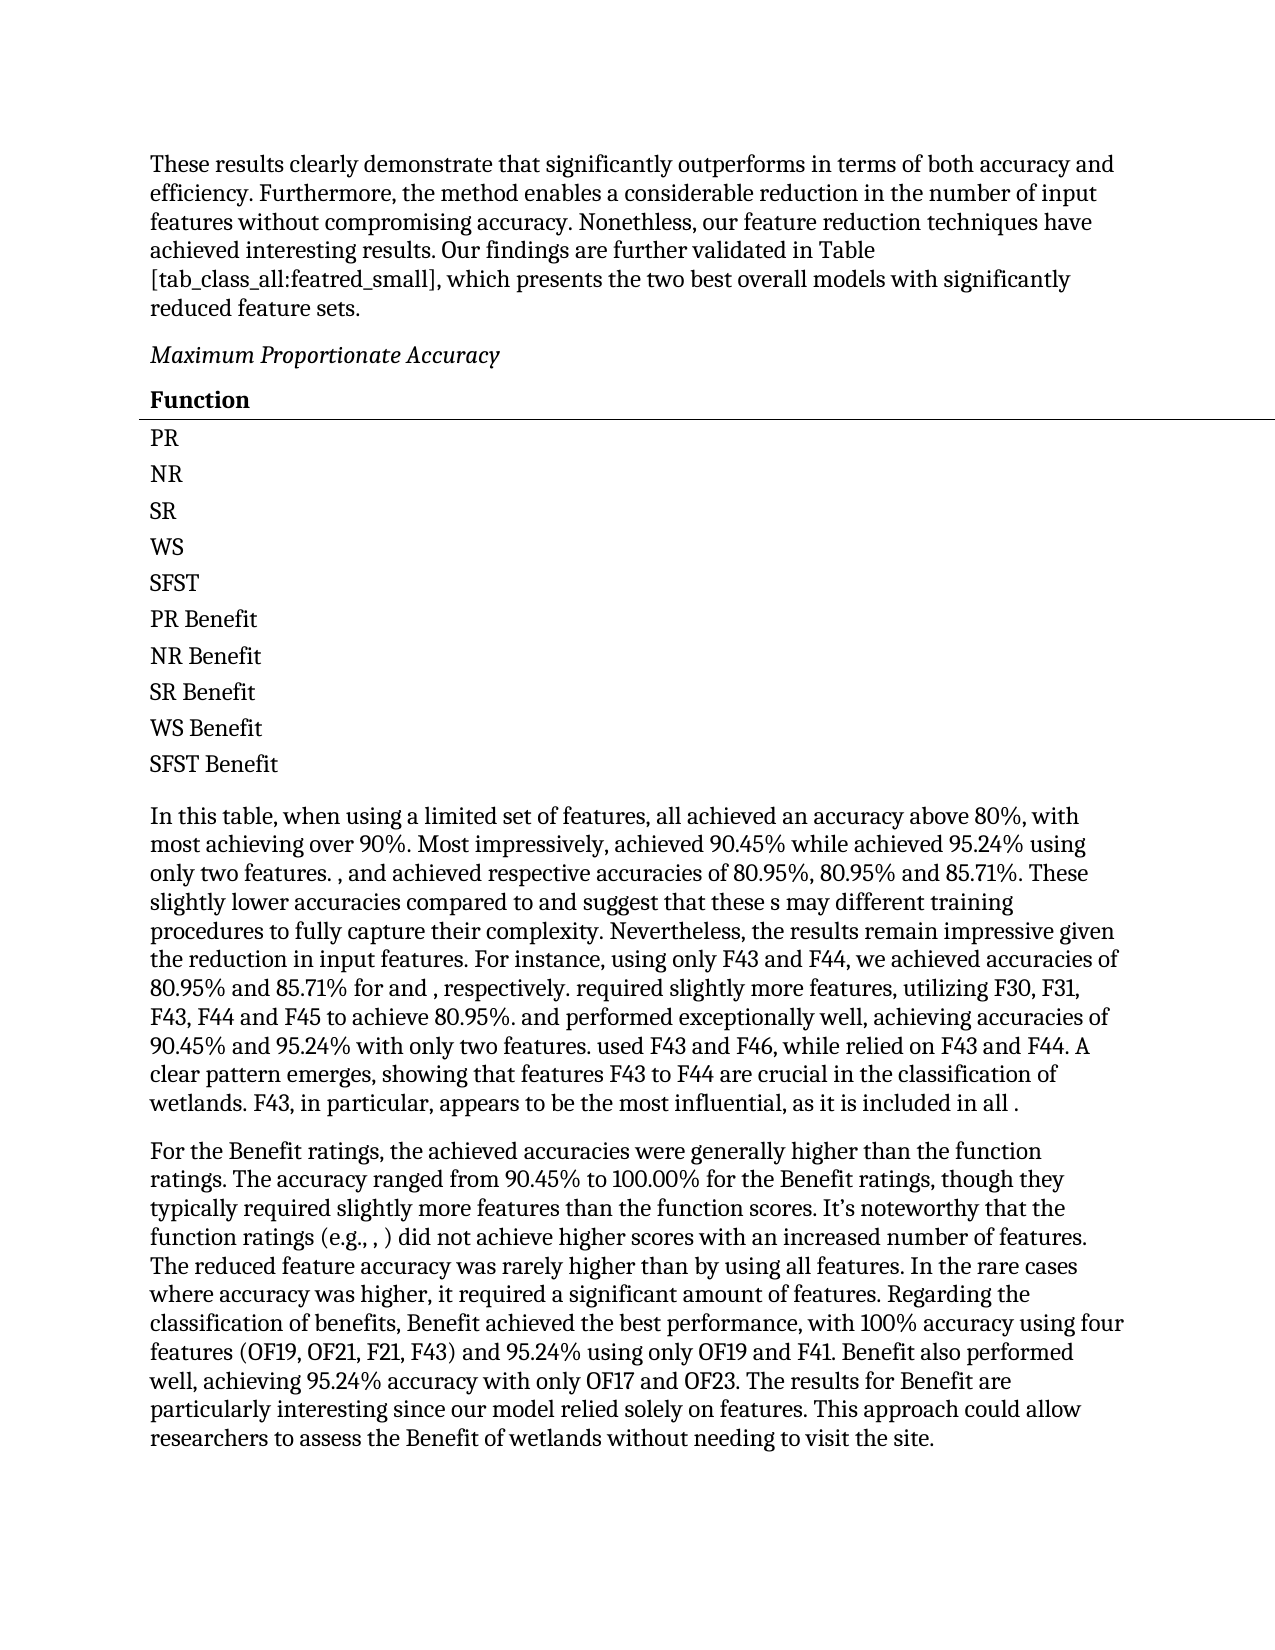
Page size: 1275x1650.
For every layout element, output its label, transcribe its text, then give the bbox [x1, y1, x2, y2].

text For the Benefit ratings, the achieved accuracies were generally higher than the function ratings. The accuracy ranged from 90.45% to 100.00% for the Benefit ratings, though they typically required slightly more features than the function scores. It’s noteworthy that the function ratings (e.g., , ) did not achieve higher scores with an increased number of features. The reduced feature accuracy was rarely higher than by using all features. In the rare cases where accuracy was higher, it required a significant amount of features. Regarding the classification of benefits, Benefit achieved the best performance, with 100% accuracy using four features (OF19, OF21, F21, F43) and 95.24% using only OF19 and F41. Benefit also performed well, achieving 95.24% accuracy with only OF17 and OF23. The results for Benefit are particularly interesting since our model relied solely on features. This approach could allow researchers to assess the Benefit of wetlands without needing to visit the site. [150, 1137, 1125, 1453]
table_cell NR Benefit [139, 638, 1275, 674]
table_cell PR [139, 420, 1275, 457]
table_cell PR Benefit [139, 602, 1275, 638]
table_cell SR Benefit [139, 674, 1275, 710]
text Maximum Proportionate Accuracy [150, 341, 1125, 370]
table_header Function [139, 383, 1275, 419]
table_cell SFST [139, 565, 1275, 602]
table_cell WS Benefit [139, 710, 1275, 747]
table_cell WS [139, 529, 1275, 565]
table_cell NR [139, 457, 1275, 493]
table_cell SFST Benefit [139, 747, 1275, 783]
text These results clearly demonstrate that significantly outperforms in terms of both accuracy and efficiency. Furthermore, the method enables a considerable reduction in the number of input features without compromising accuracy. Nonethless, our feature reduction techniques have achieved interesting results. Our findings are further validated in Table [tab_class_all:featred_small], which presents the two best overall models with significantly reduced feature sets. [150, 150, 1125, 322]
table_cell SR [139, 493, 1275, 529]
text In this table, when using a limited set of features, all achieved an accuracy above 80%, with most achieving over 90%. Most impressively, achieved 90.45% while achieved 95.24% using only two features. , and achieved respective accuracies of 80.95%, 80.95% and 85.71%. These slightly lower accuracies compared to and suggest that these s may different training procedures to fully capture their complexity. Nevertheless, the results remain impressive given the reduction in input features. For instance, using only F43 and F44, we achieved accuracies of 80.95% and 85.71% for and , respectively. required slightly more features, utilizing F30, F31, F43, F44 and F45 to achieve 80.95%. and performed exceptionally well, achieving accuracies of 90.45% and 95.24% with only two features. used F43 and F46, while relied on F43 and F44. A clear pattern emerges, showing that features F43 to F44 are crucial in the classification of wetlands. F43, in particular, appears to be the most influential, as it is included in all . [150, 802, 1125, 1118]
